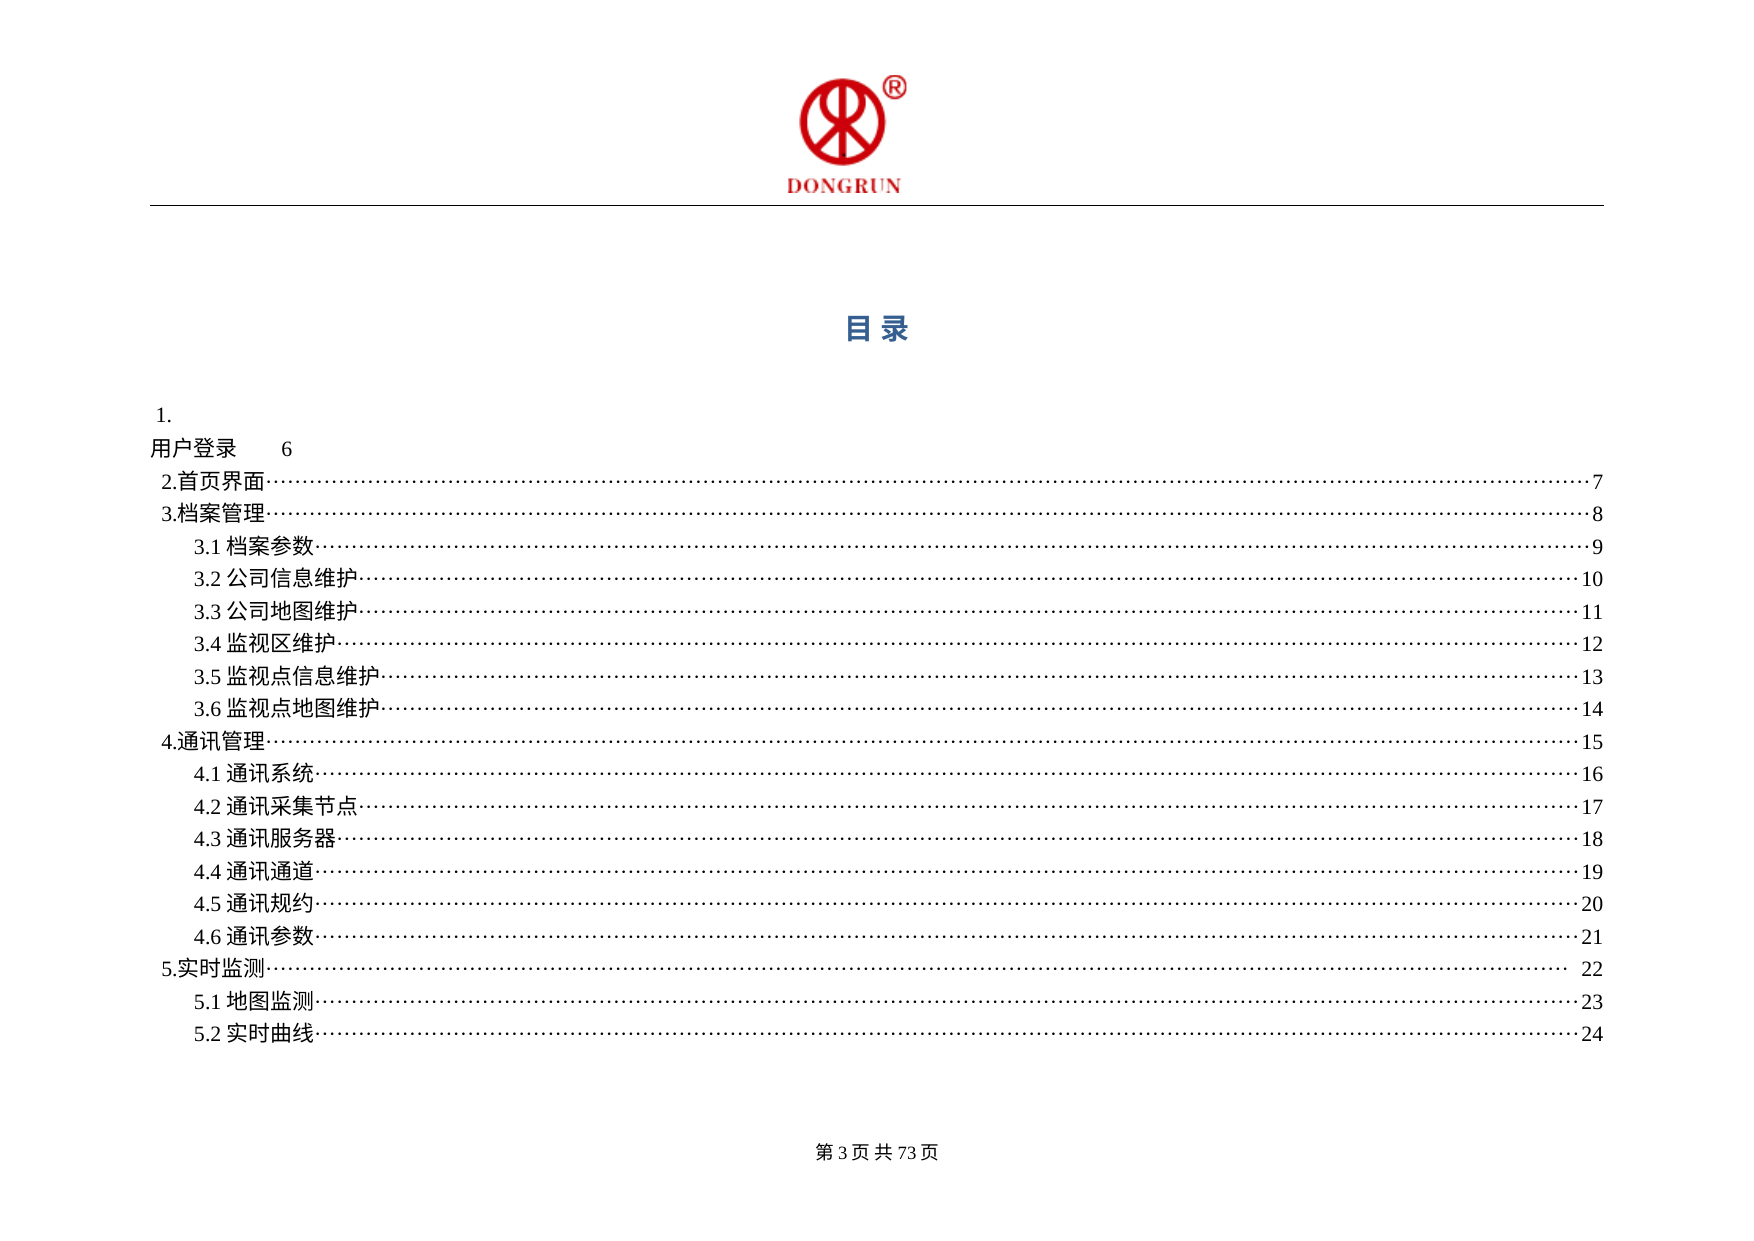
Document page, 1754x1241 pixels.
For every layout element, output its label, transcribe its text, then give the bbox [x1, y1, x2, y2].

text 3.6 监视点地图维护 14 [194, 691, 1604, 723]
text 4.1 通讯系统 16 [194, 756, 1604, 788]
text 4.6 通讯参数 21 [194, 918, 1604, 951]
text 2.首页界面 7 [150, 463, 1604, 496]
text 3.1 档案参数 9 [194, 528, 1604, 561]
text 5.1 地图监测 23 [194, 983, 1604, 1016]
text 3.3 公司地图维护 11 [194, 593, 1604, 626]
subtitle 目 录 [150, 294, 1604, 359]
text 3.5 监视点信息维护 13 [194, 658, 1604, 691]
text 3.2 公司信息维护 10 [194, 561, 1604, 593]
text 4.5 通讯规约 20 [194, 886, 1604, 918]
text 4.3 通讯服务器 18 [194, 821, 1604, 853]
text 3.4 监视区维护 12 [194, 626, 1604, 658]
text 3.档案管理 8 [150, 496, 1604, 528]
text 4.4 通讯通道 19 [194, 853, 1604, 886]
text 5.2 实时曲线 24 [194, 1016, 1604, 1048]
text 4.通讯管理 15 [150, 723, 1604, 756]
picture [787, 75, 907, 193]
text 4.2 通讯采集节点 17 [194, 788, 1604, 821]
text 1.用户登录 6 [150, 398, 1604, 431]
text 5.实时监测 22 [150, 951, 1604, 983]
